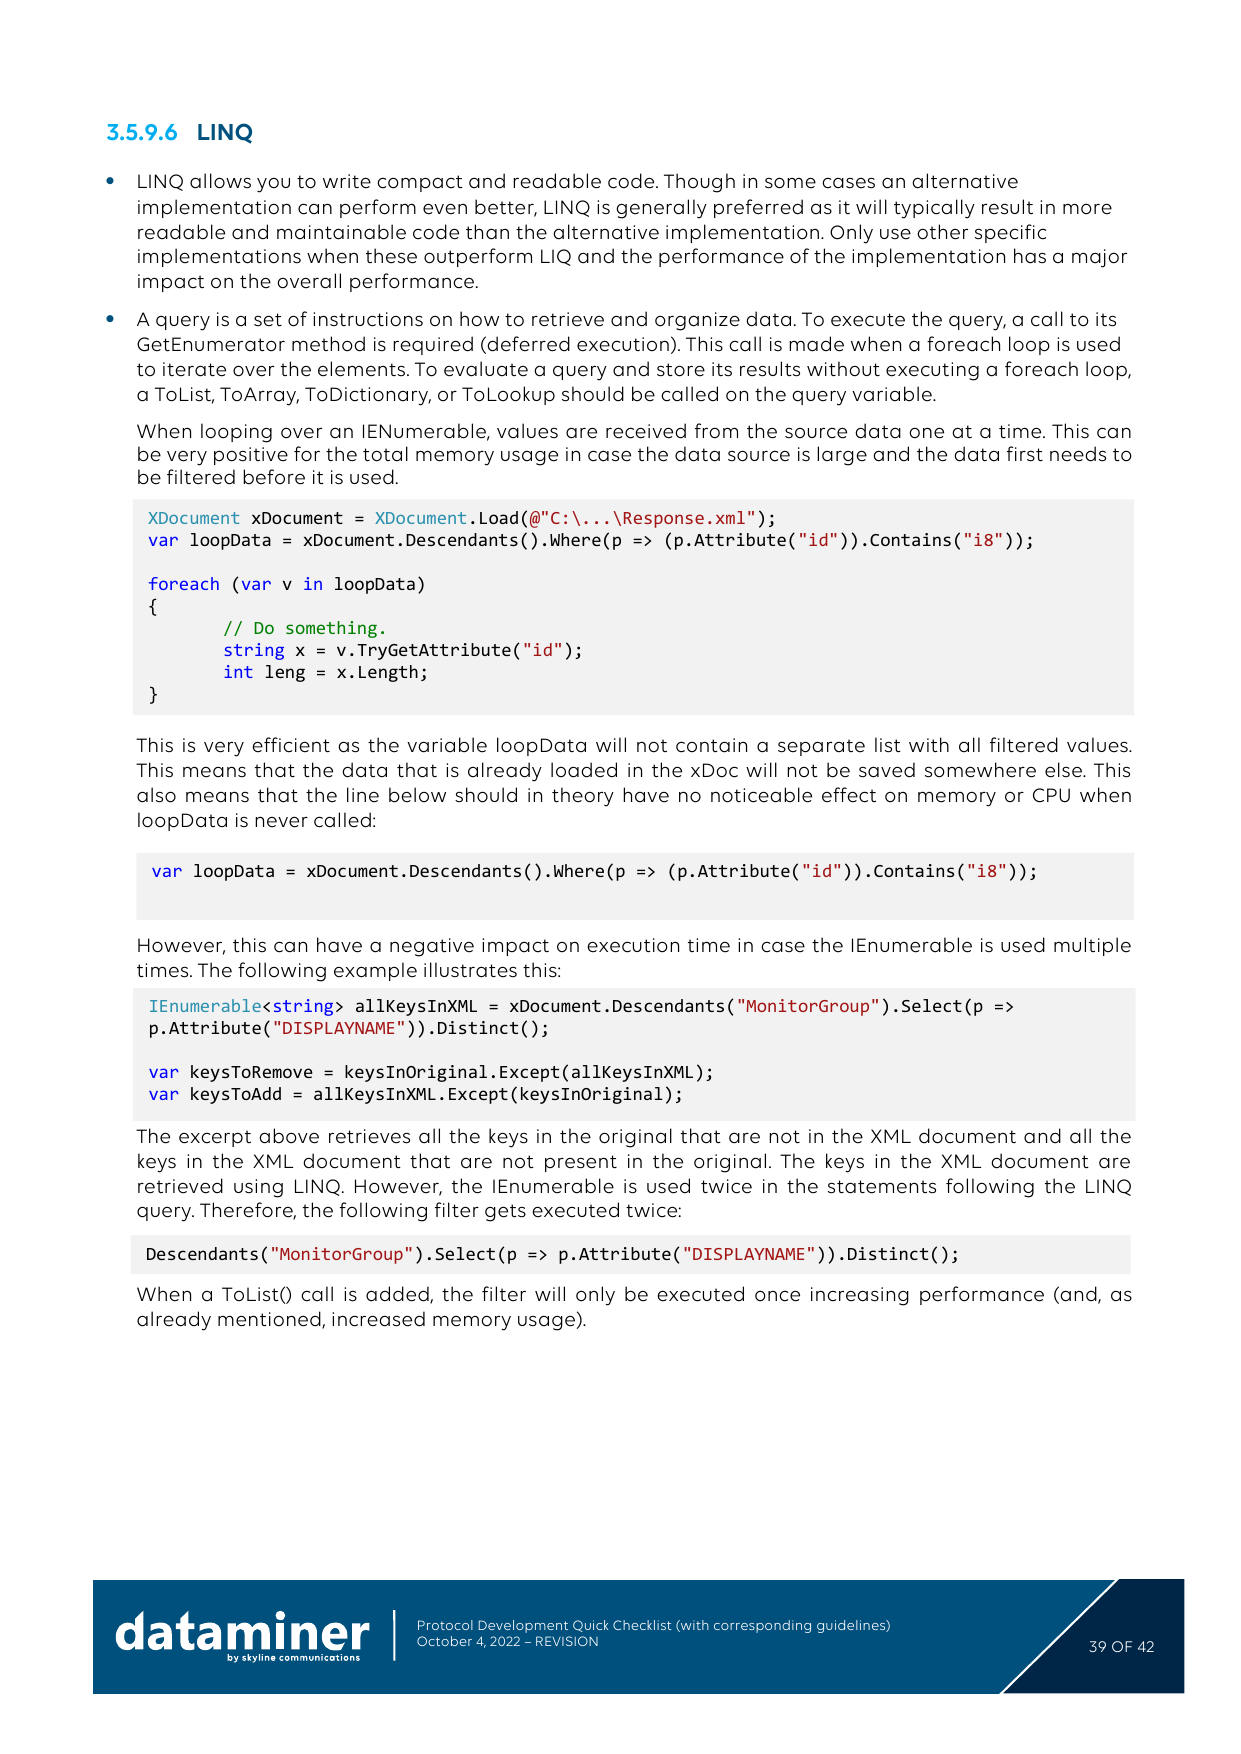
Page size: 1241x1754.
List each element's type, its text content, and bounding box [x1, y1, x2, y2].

text However, this can have a negative impact on execution time in case the IEnumerable is used multiple times. The following example illustrates this: [136, 933, 1134, 981]
subtitle LINQ [106, 118, 1134, 145]
list LINQ allows you to write compact and readable code. Though in some cases an alternative implementation can perform even better, LINQ is generally preferred as it will typically result in more readable and maintainable code than the alternative implementation. Only use other specific implementations when these outperform LIQ and the performance of the implementation has a major impact on the overall performance. [106, 170, 1134, 293]
text When looping over an IENumerable, values are received from the source data one at a time. This can be very positive for the total memory usage in case the data source is large and the data first needs to be filtered before it is used. [136, 420, 1134, 488]
list A query is a set of instructions on how to retrieve and organize data. To execute the query, a call to its GetEnumerator method is required (deferred execution). This call is made when a foreach loop is used to iterate over the elements. To evaluate a query and store its results without executing a foreach loop, a ToList, ToArray, ToDictionary, or ToLookup should be called on the query variable. [106, 308, 1134, 405]
text When a ToList() call is added, the filter will only be executed once increasing performance (and, as already mentioned, increased memory usage). [136, 1282, 1134, 1330]
text This is very efficient as the variable loopData will not contain a separate list with all filtered values. This means that the data that is already loaded in the xDoc will not be saved somewhere else. This also means that the line below should in theory have no noticeable effect on memory or CPU when loopData is never called: [136, 734, 1134, 832]
text The excerpt above retrieves all the keys in the original that are not in the XML document and all the keys in the XML document that are not present in the original. The keys in the XML document are retrieved using LINQ. However, the IEnumerable is used twice in the statements following the LINQ query. Therefore, the following filter gets executed twice: [136, 1125, 1134, 1222]
